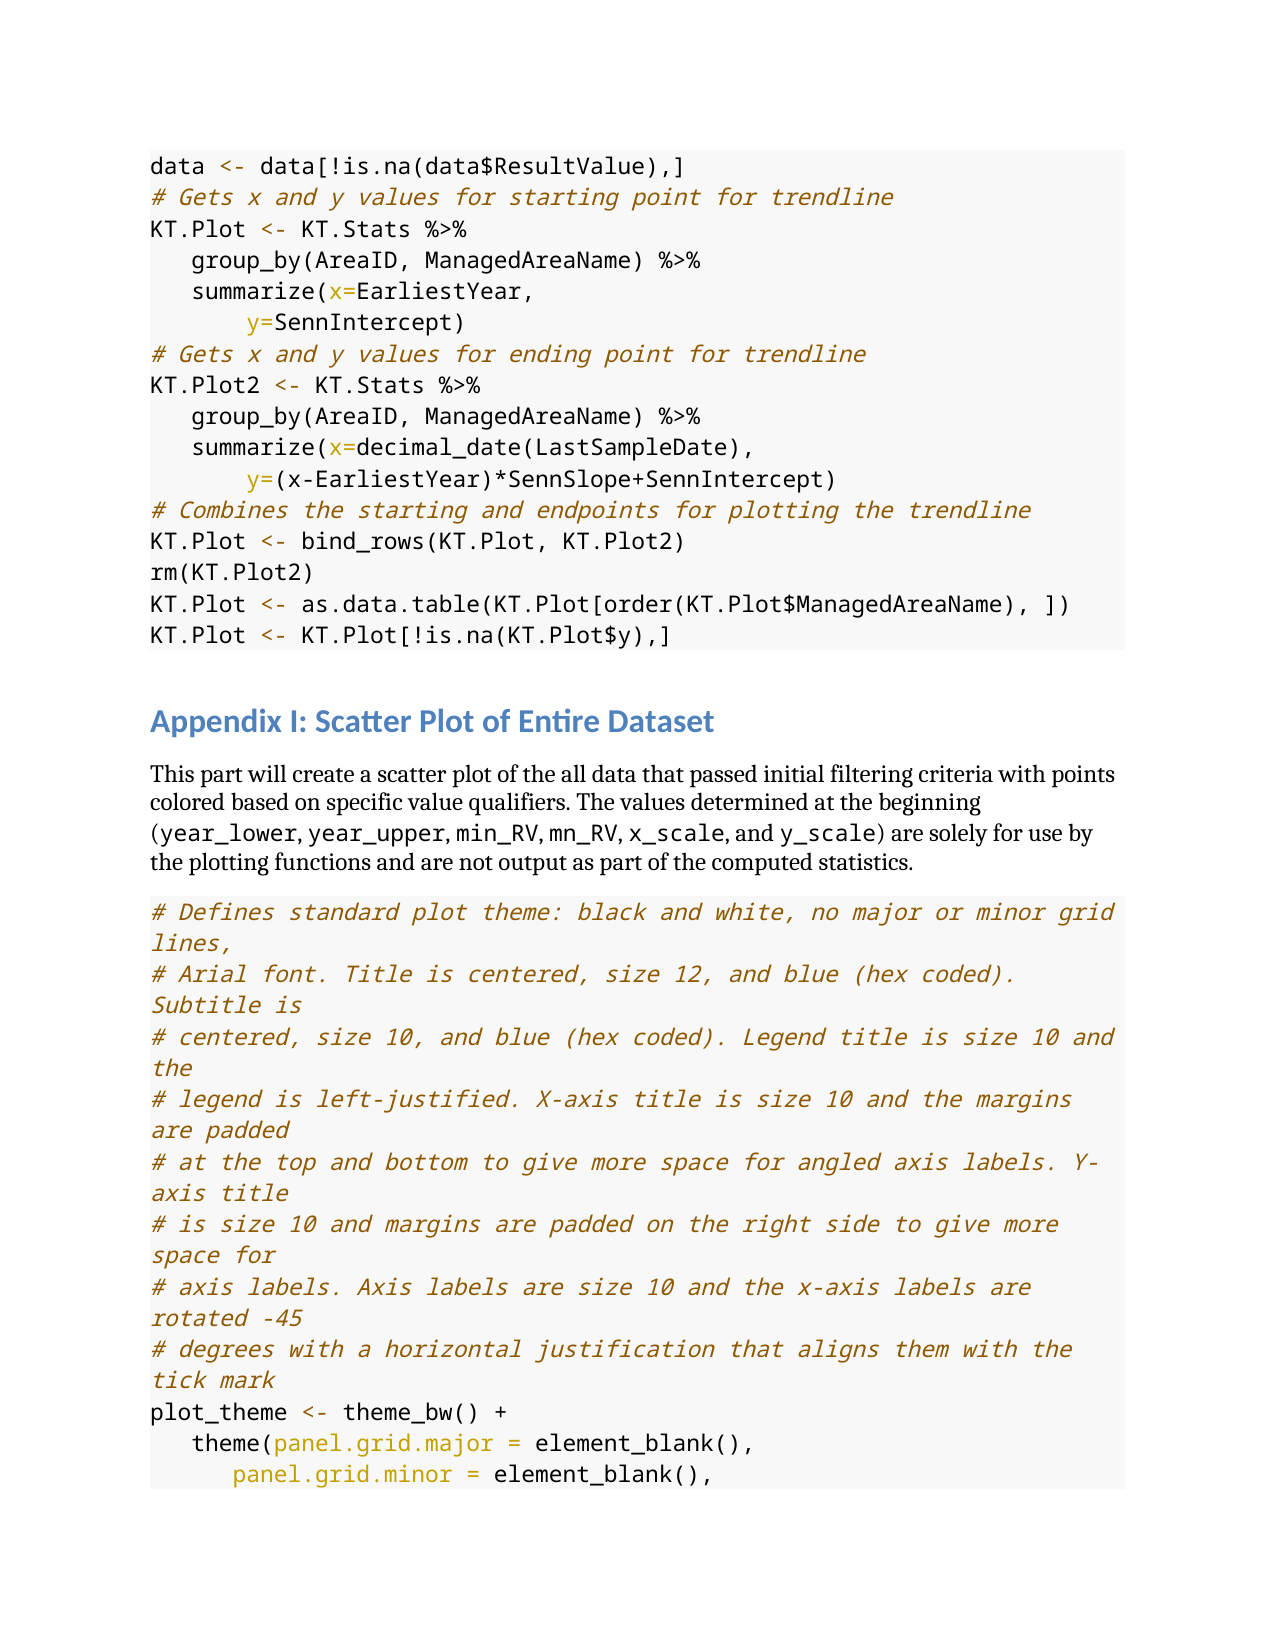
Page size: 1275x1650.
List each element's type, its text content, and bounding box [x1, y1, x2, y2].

subtitle Appendix I: Scatter Plot of Entire Dataset [150, 700, 1125, 741]
text This part will create a scatter plot of the all data that passed initial filtering criteria with points colored based on specific value qualifiers. The values determined at the beginning (year_lower, year_upper, min_RV, mn_RV, x_scale, and y_scale) are solely for use by the plotting functions and are not output as part of the computed statistics. [150, 759, 1125, 877]
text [150, 150, 1125, 650]
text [150, 896, 1125, 1489]
